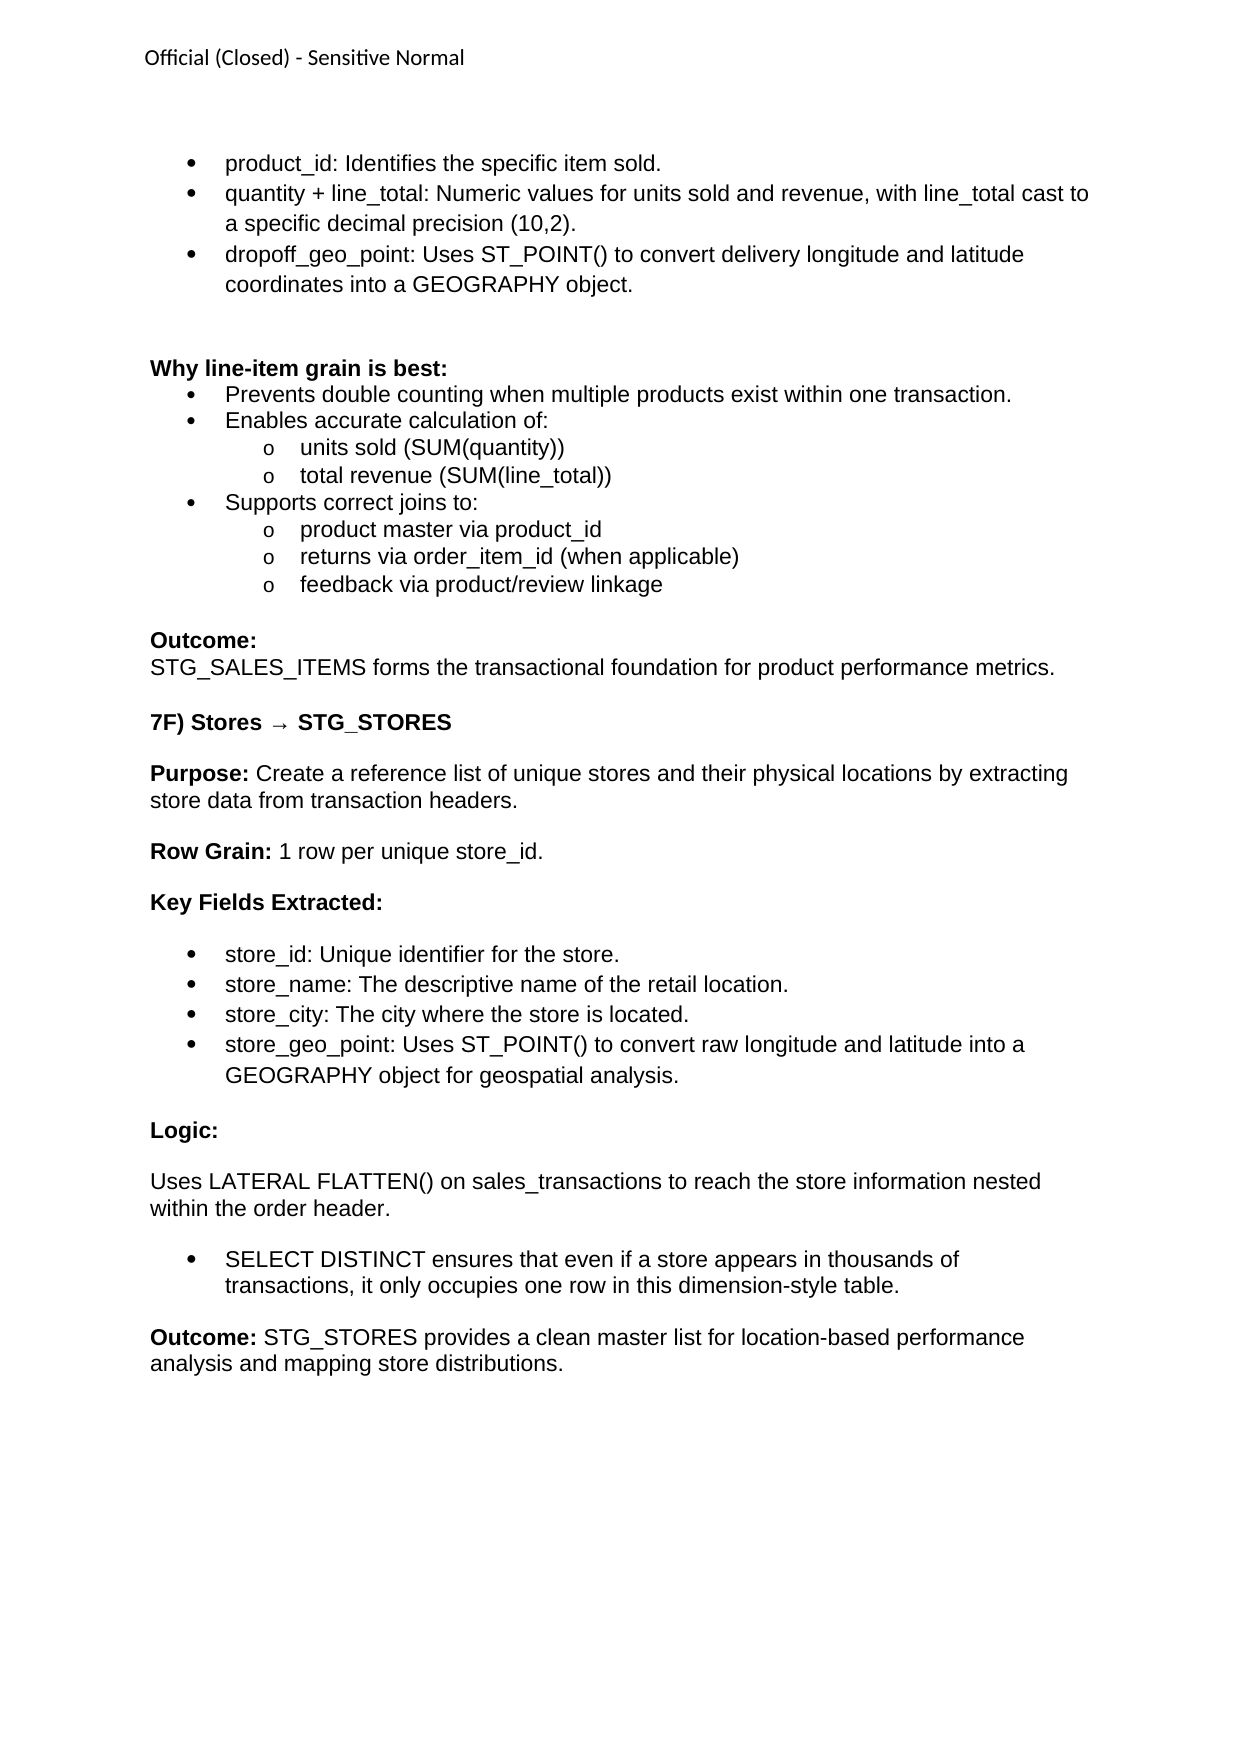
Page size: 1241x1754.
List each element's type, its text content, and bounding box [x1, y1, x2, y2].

text Outcome: STG_SALES_ITEMS forms the transactional foundation for product performance metrics. [150, 627, 1090, 680]
text Why line-item grain is best: [150, 355, 1090, 381]
text 7F) Stores → STG_STORES [150, 709, 1090, 735]
text Outcome: STG_STORES provides a clean master list for location-based performance analysis and mapping store distributions. [150, 1323, 1090, 1376]
text Key Fields Extracted: [150, 889, 1090, 916]
list store_geo_point: Uses ST_POINT() to convert raw longitude and latitude into a GEOGRAPHY object for geospatial analysis. [187, 1031, 1090, 1088]
text Uses LATERAL FLATTEN() on sales_transactions to reach the store information nested within the order header. [150, 1168, 1090, 1221]
text Logic: [150, 1117, 1090, 1143]
list quantity + line_total: Numeric values for units sold and revenue, with line_total cast to a specific decimal precision (10,2). [187, 180, 1090, 237]
list units sold (SUM(quantity)) [262, 434, 1090, 462]
list returns via order_item_id (when applicable) [262, 543, 1090, 571]
list store_id: Unique identifier for the store. [187, 941, 1090, 967]
list feedback via product/review linkage [262, 571, 1090, 627]
list Prevents double counting when multiple products exist within one transaction. [187, 381, 1090, 407]
list Enables accurate calculation of: [187, 407, 1090, 434]
list total revenue (SUM(line_total)) [262, 462, 1090, 489]
list Supports correct joins to: [187, 489, 1090, 516]
list product_id: Identifies the specific item sold. [187, 150, 1090, 176]
text Row Grain: 1 row per unique store_id. [150, 838, 1090, 864]
list dropoff_geo_point: Uses ST_POINT() to convert delivery longitude and latitude coordinates into a GEOGRAPHY object. [187, 241, 1090, 297]
list product master via product_id [262, 516, 1090, 543]
list store_name: The descriptive name of the retail location. [187, 971, 1090, 997]
list store_city: The city where the store is located. [187, 1001, 1090, 1027]
text Purpose: Create a reference list of unique stores and their physical locations by extracting store data from transaction headers. [150, 760, 1090, 813]
list SELECT DISTINCT ensures that even if a store appears in thousands of transactions, it only occupies one row in this dimension-style table. [187, 1246, 1090, 1298]
